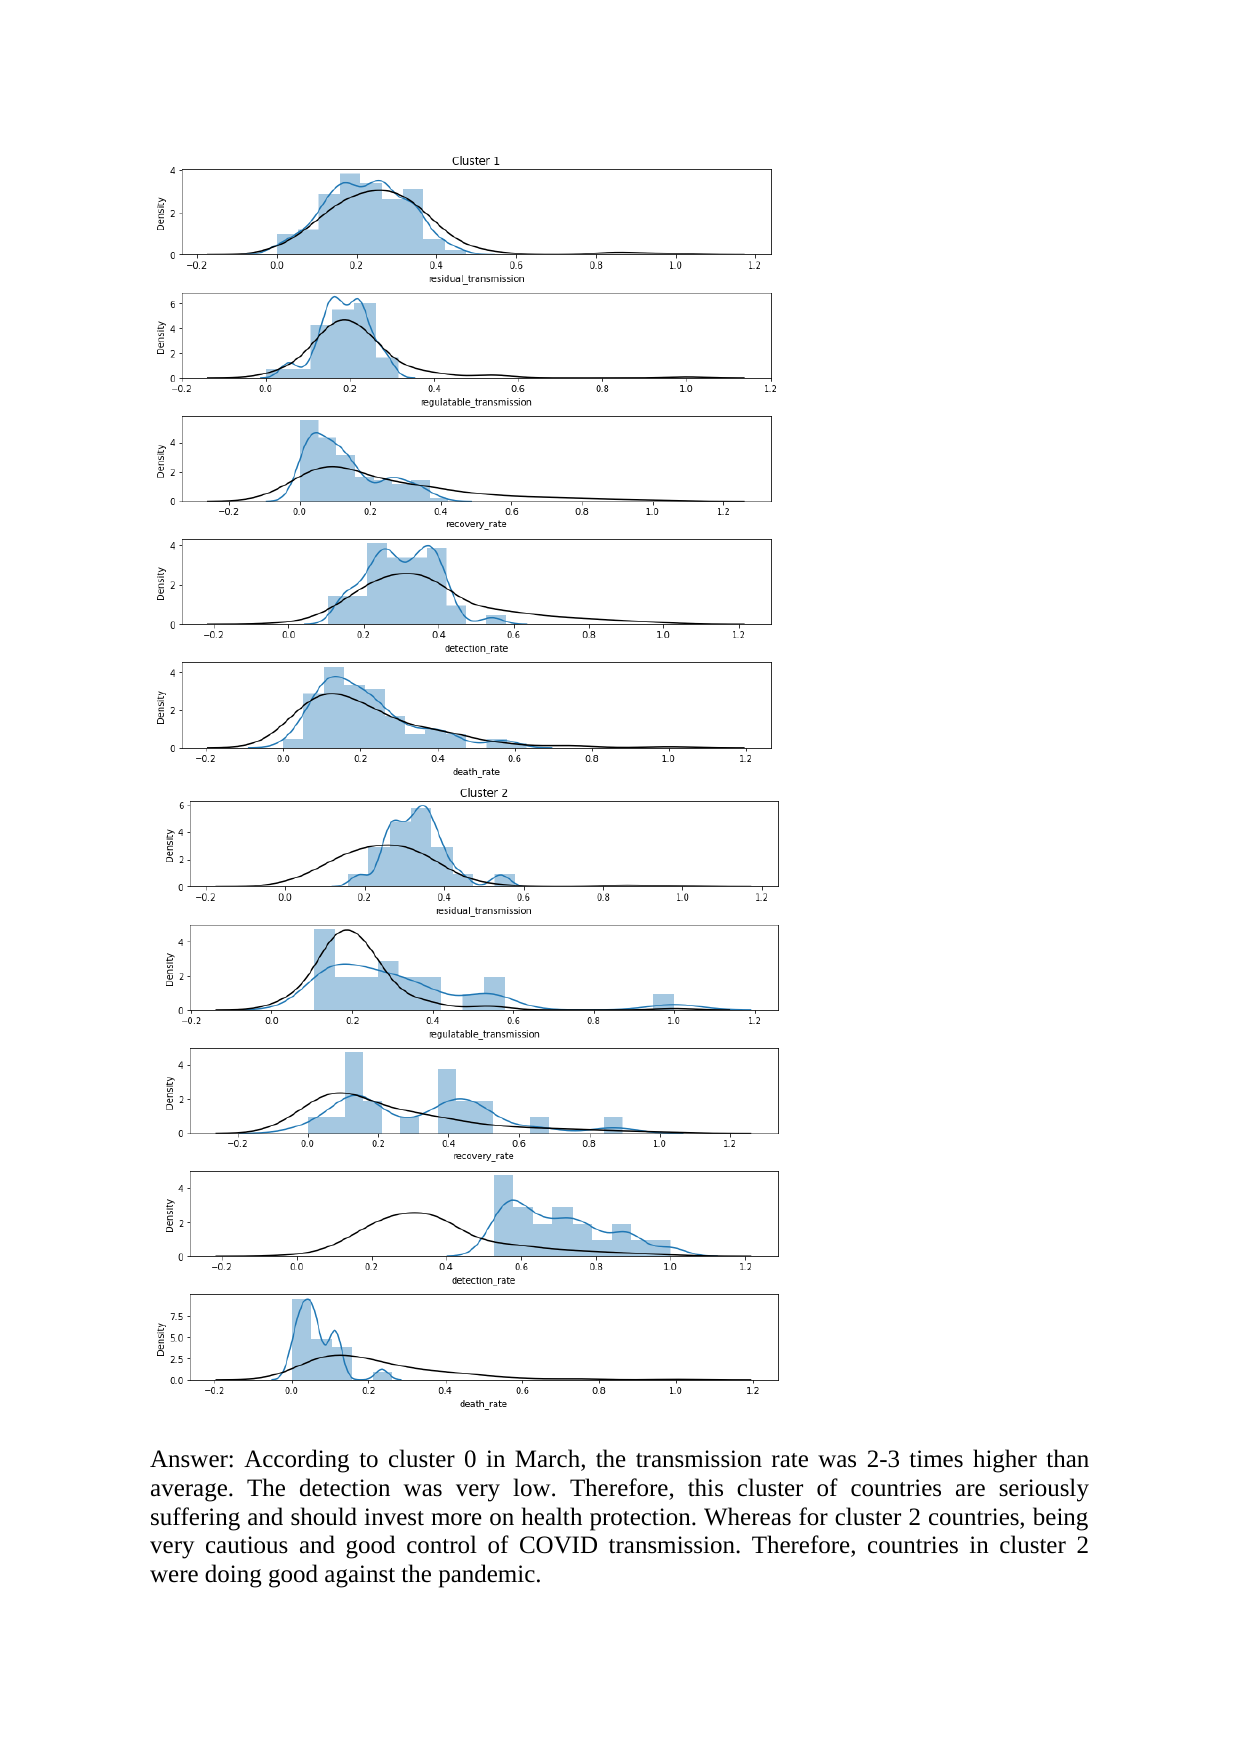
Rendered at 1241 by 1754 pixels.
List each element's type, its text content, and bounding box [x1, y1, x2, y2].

text Answer: According to cluster 0 in March, the transmission rate was 2-3 times higher than average. The detection was very low. Therefore, this cluster of countries are seriously suffering and should invest more on health protection. Whereas for cluster 2 countries, being very cautious and good control of COVID transmission. Therefore, countries in cluster 2 were doing good against the pandemic. [150, 1444, 1090, 1588]
picture [150, 150, 783, 1414]
